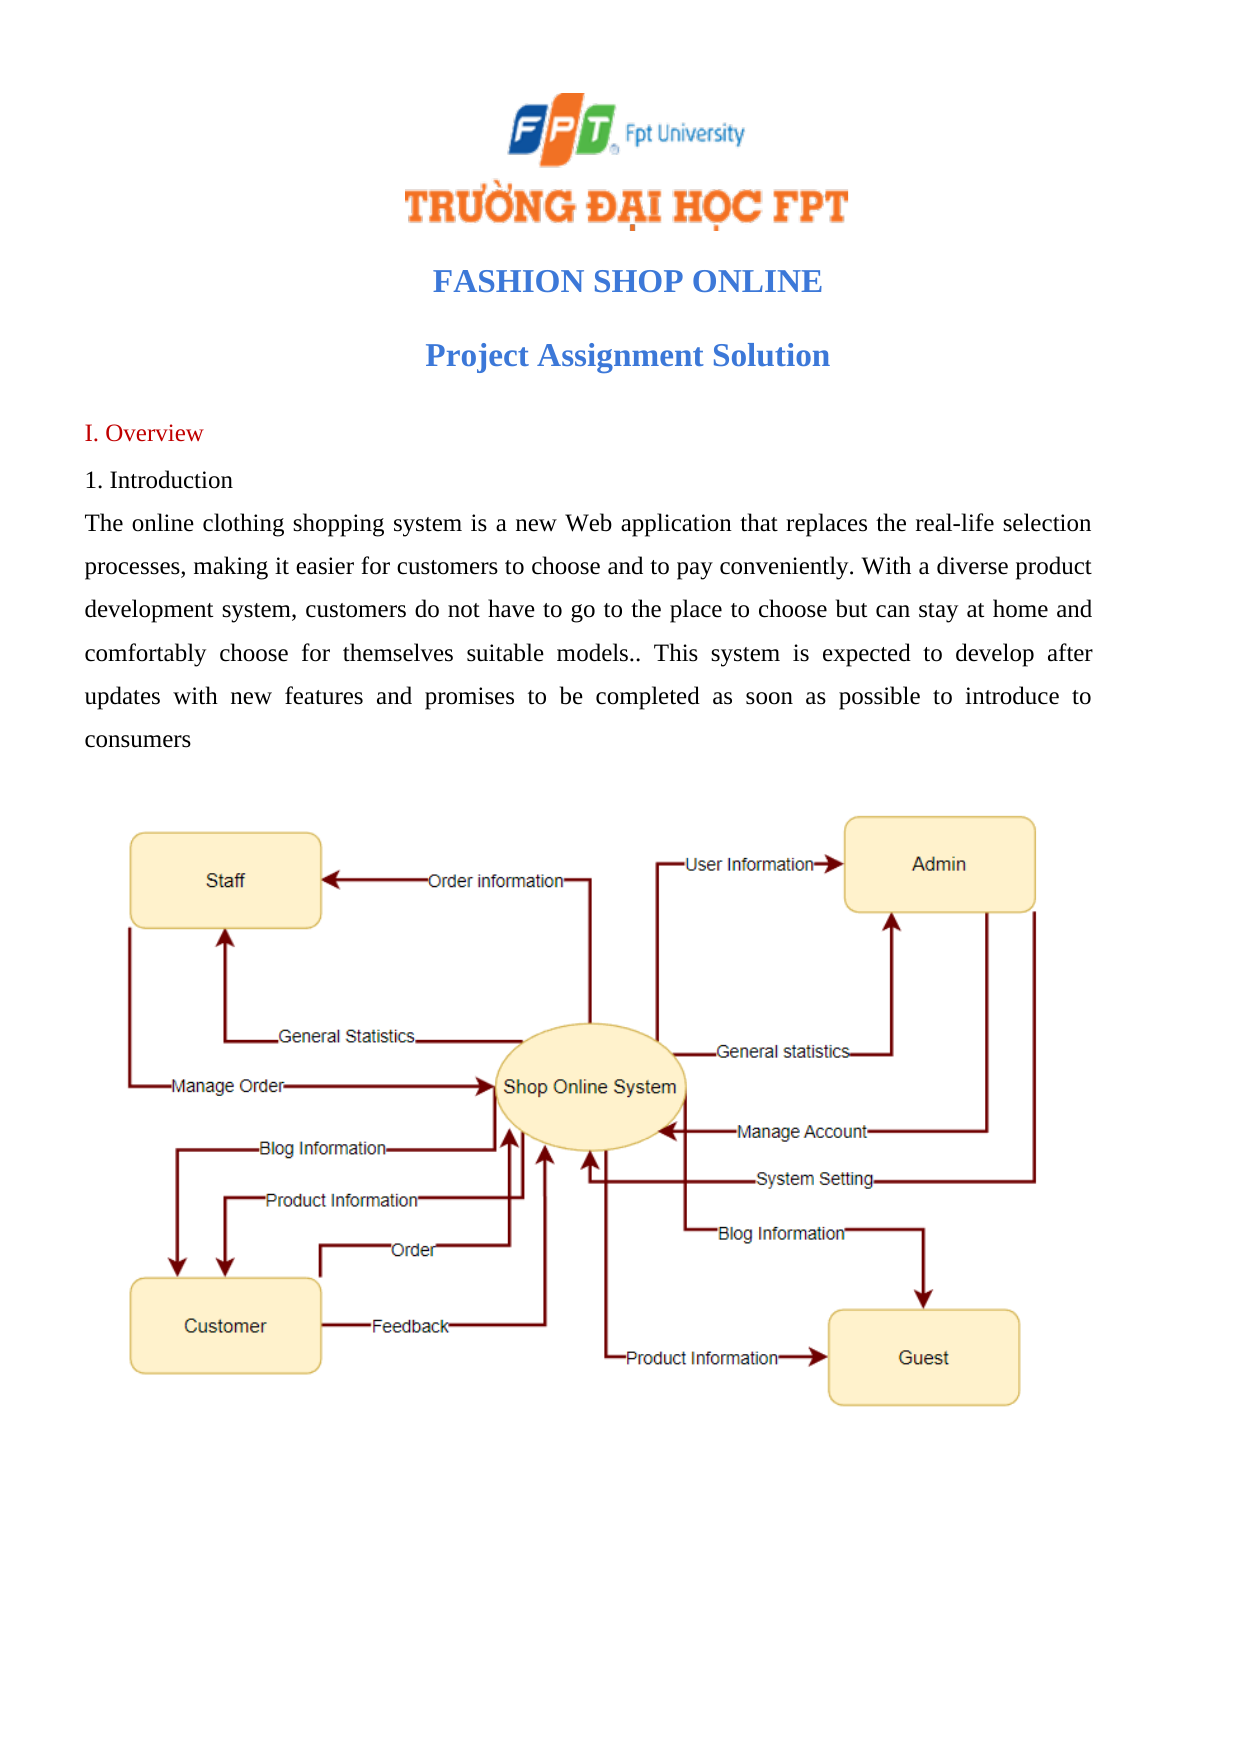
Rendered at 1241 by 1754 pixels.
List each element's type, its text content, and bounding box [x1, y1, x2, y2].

picture [84, 783, 1111, 1465]
text The online clothing shopping system is a new Web application that replaces the real-life selection processes, making it easier for customers to choose and to pay conveniently. With a diverse product development system, customers do not have to go to the place to choose but can stay at home and comfortably choose for themselves suitable models.. This system is expected to develop after updates with new features and promises to be completed as soon as possible to introduce to consumers [84, 508, 1093, 753]
picture [405, 93, 849, 231]
subtitle I. Overview [84, 418, 1093, 447]
text FASHION SHOP ONLINE [112, 261, 1143, 299]
text Project Assignment Solution [112, 335, 1143, 374]
subtitle 1. Introduction [84, 465, 1093, 494]
